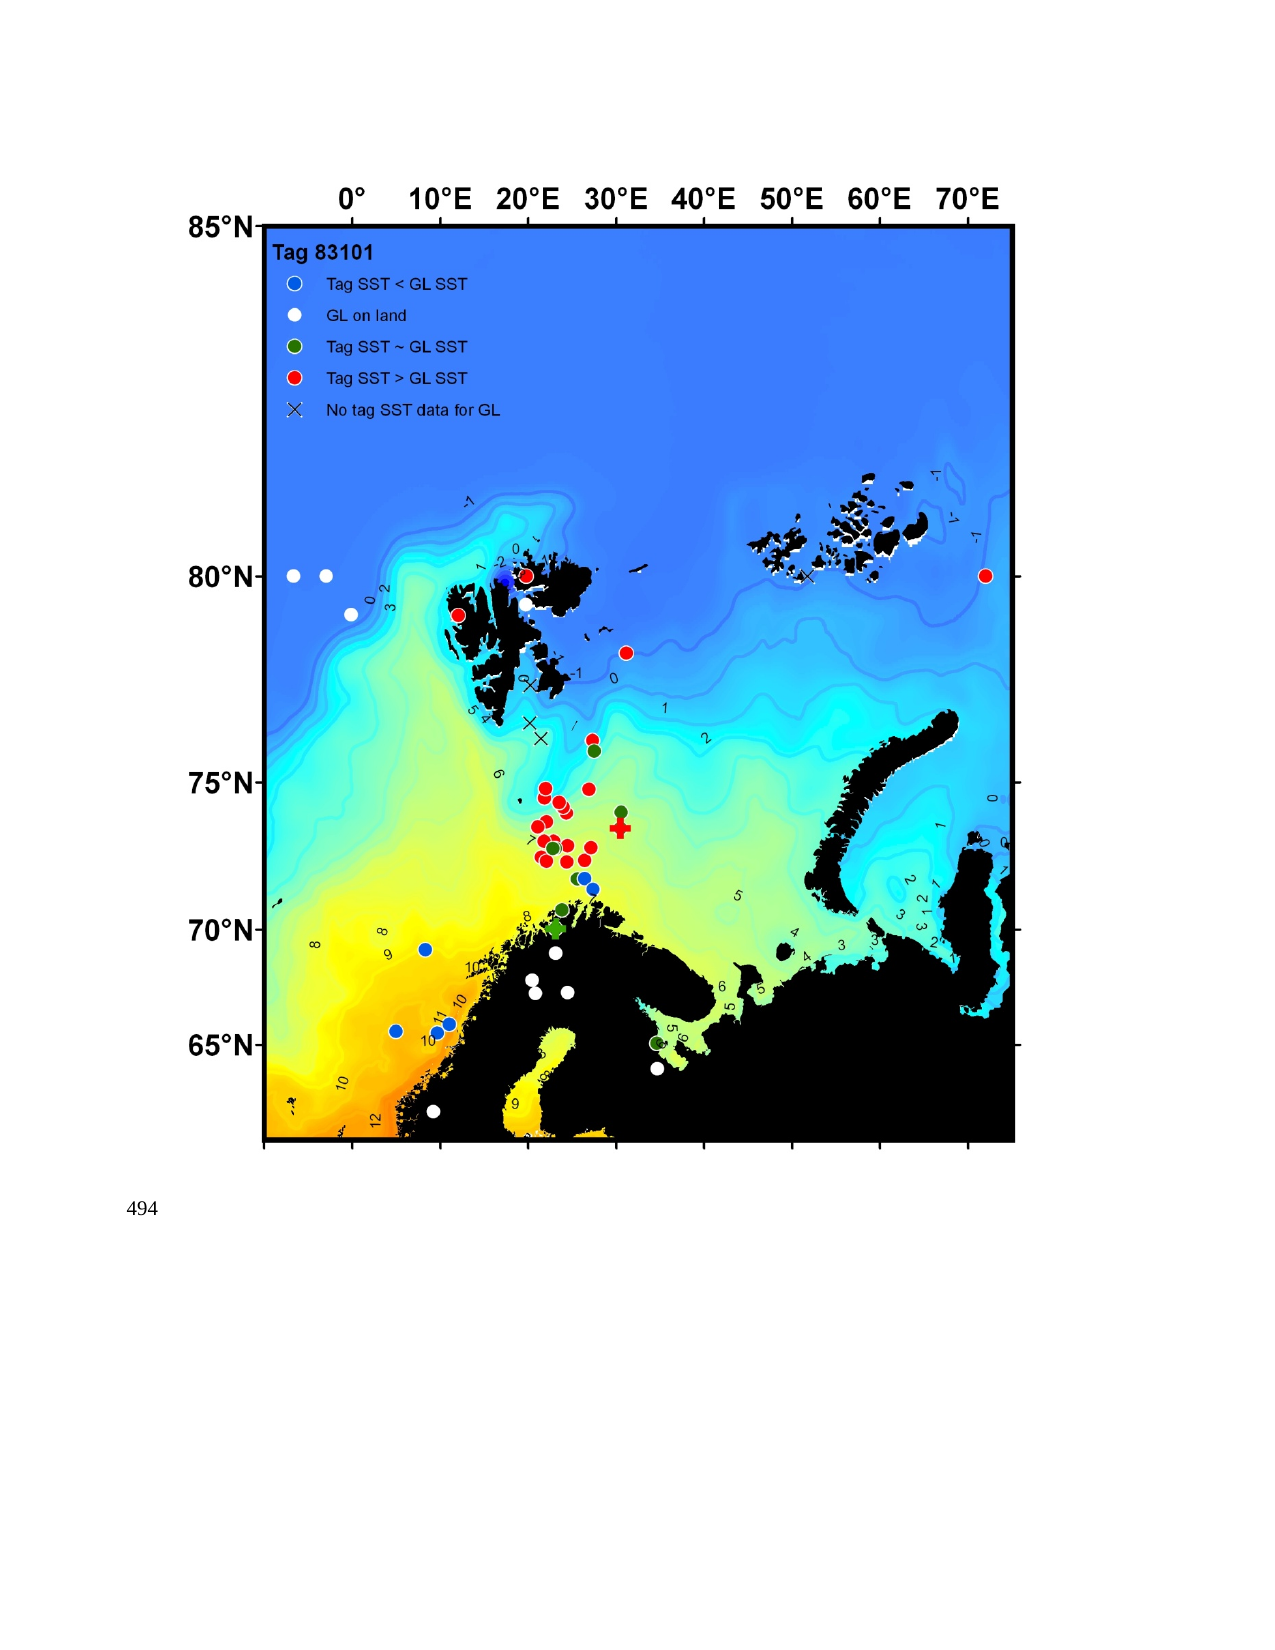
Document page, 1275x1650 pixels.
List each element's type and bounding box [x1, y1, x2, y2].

picture [187, 150, 1088, 1216]
